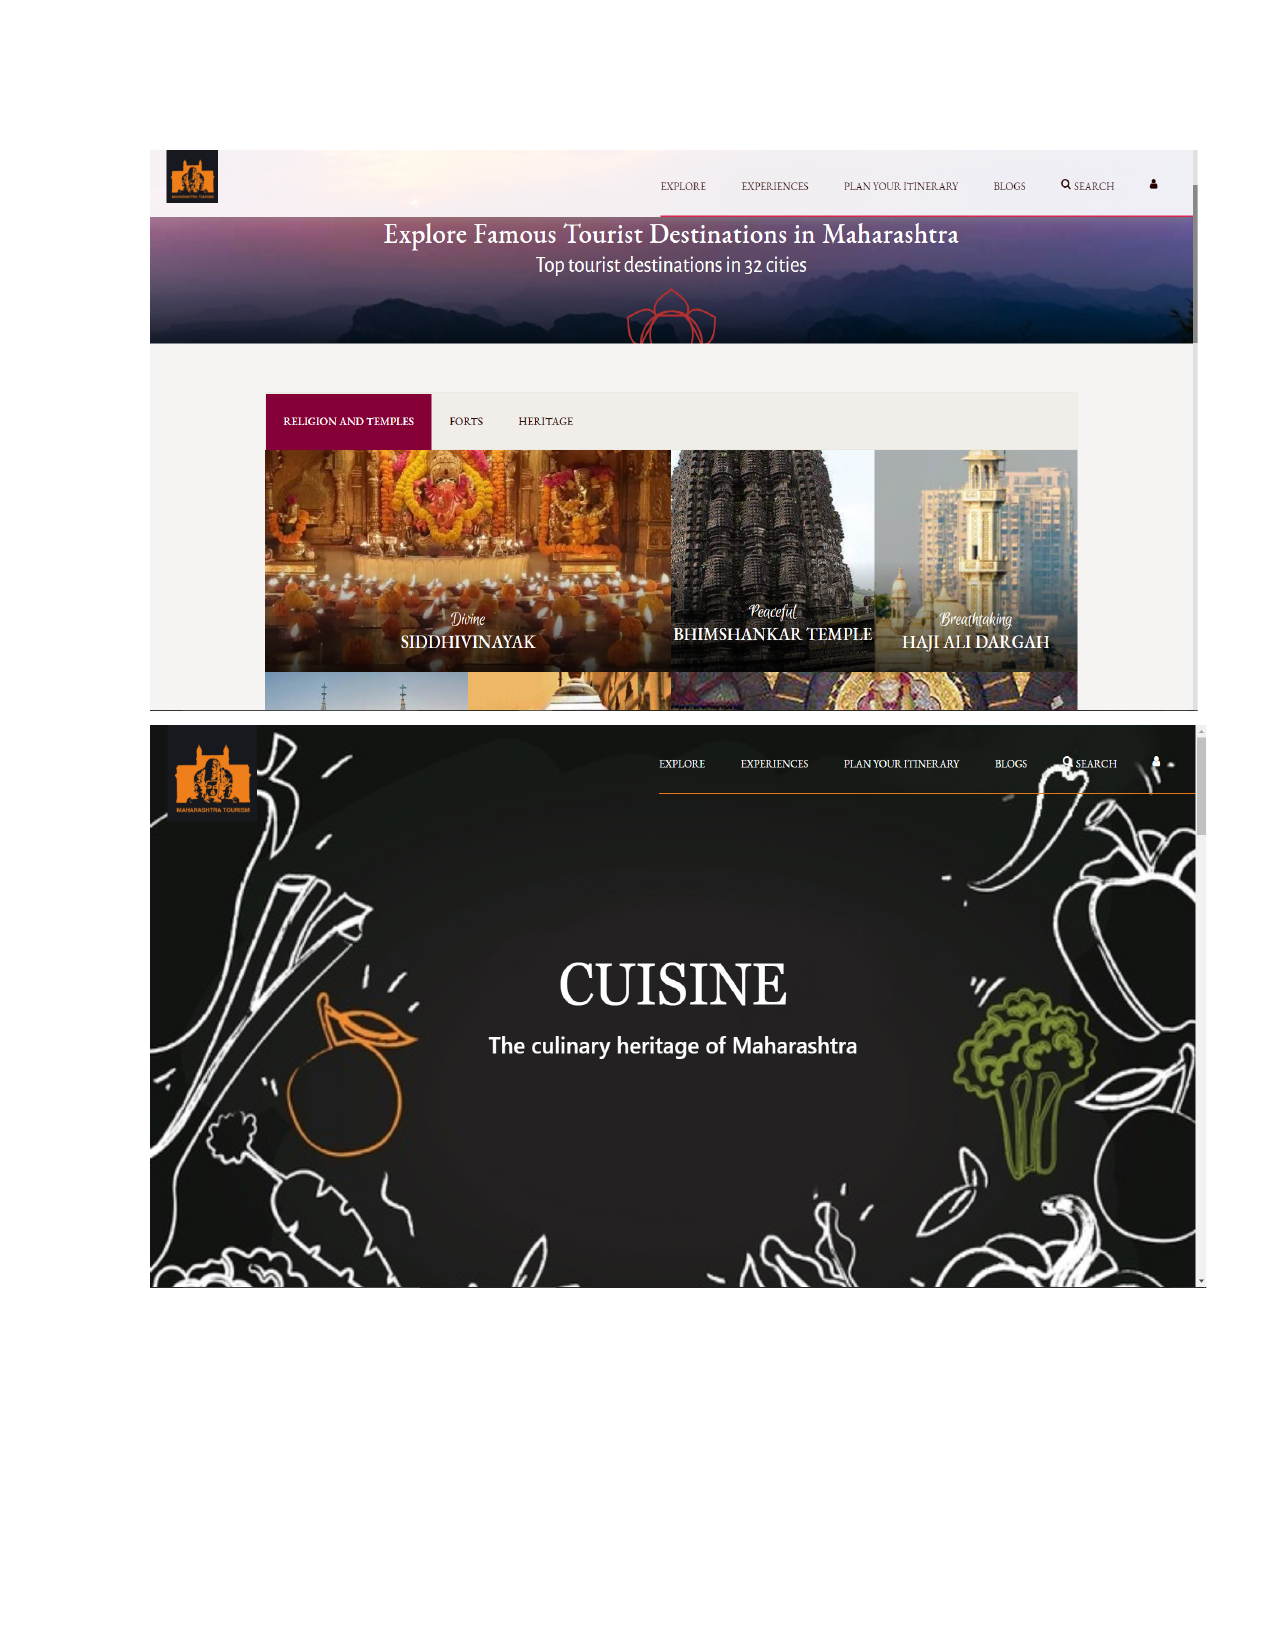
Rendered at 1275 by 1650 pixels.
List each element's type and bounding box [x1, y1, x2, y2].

picture [150, 150, 1198, 711]
picture [150, 725, 1207, 1288]
